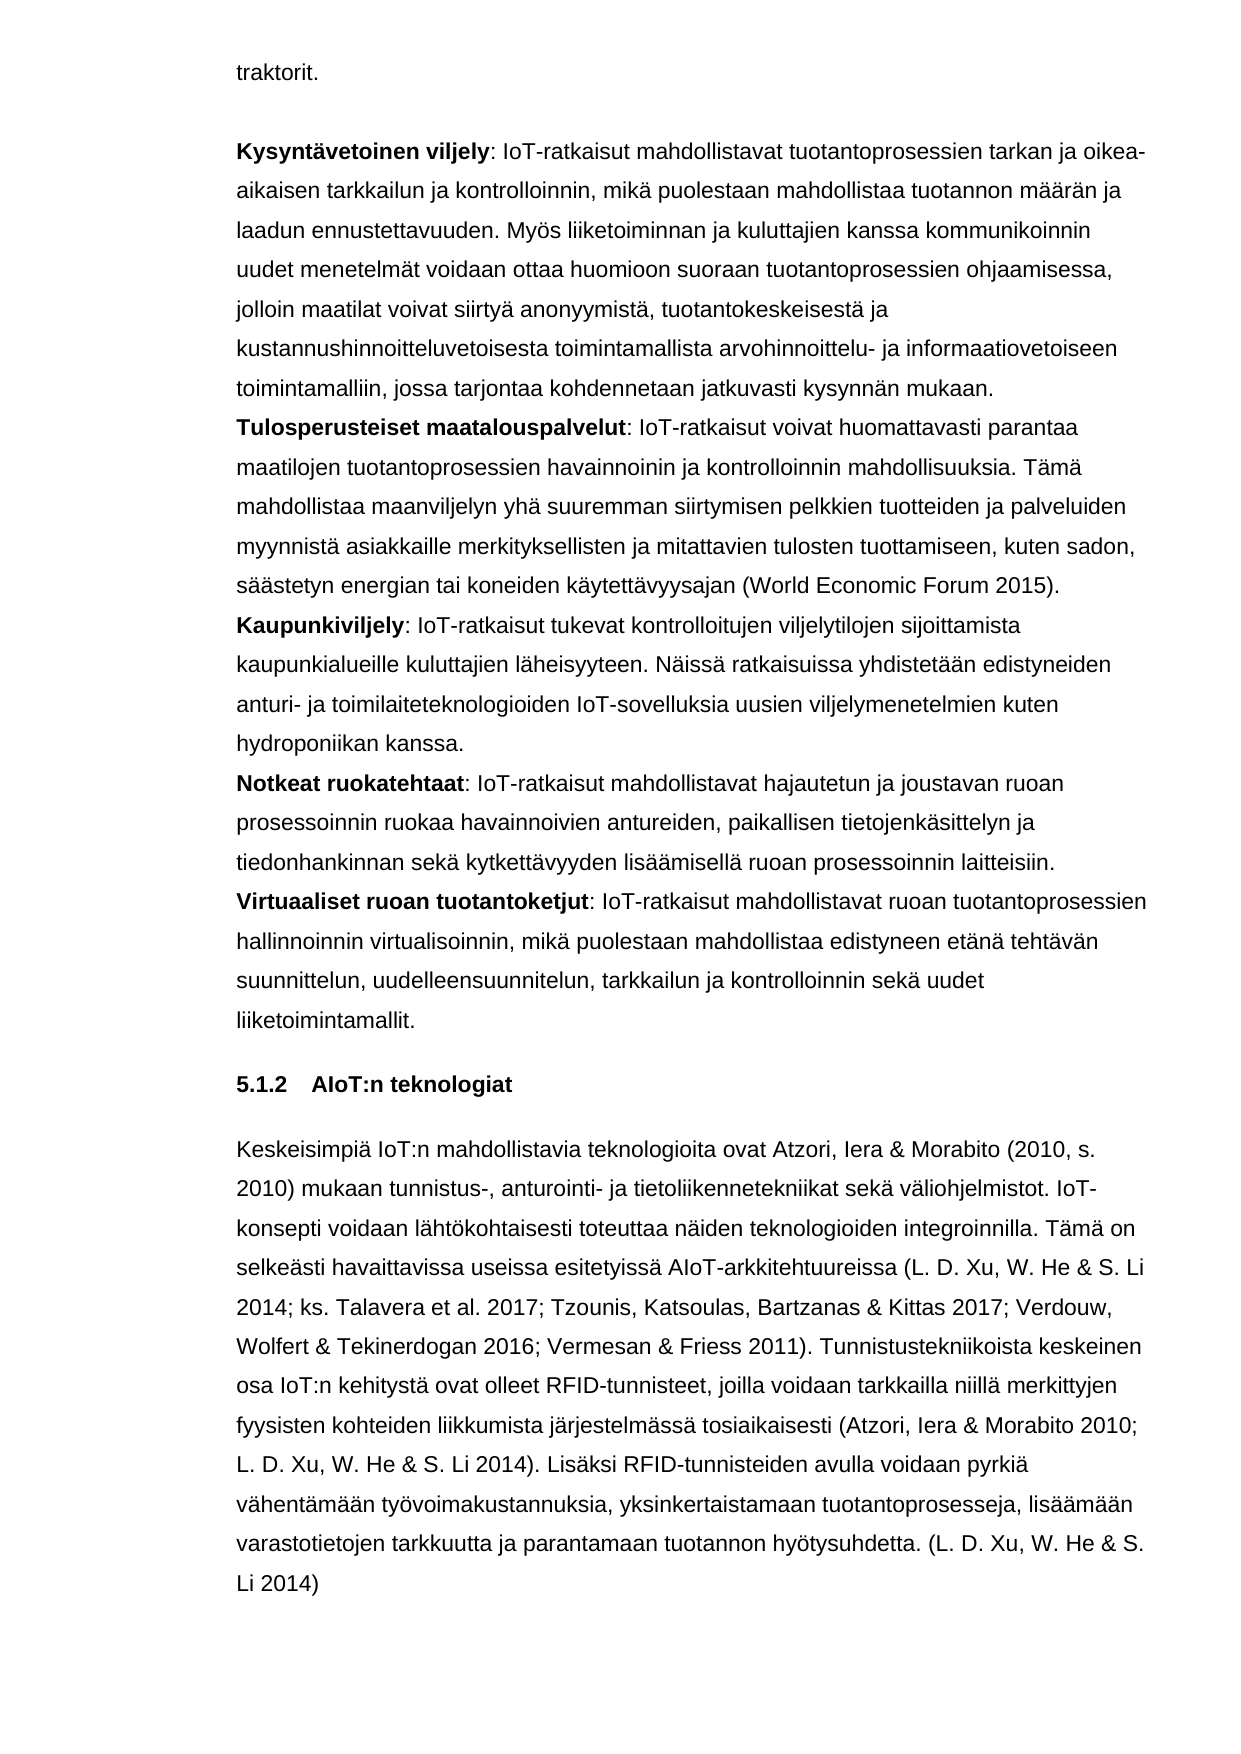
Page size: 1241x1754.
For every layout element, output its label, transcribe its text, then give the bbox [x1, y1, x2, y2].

subtitle AIoT:n teknologiat [236, 1071, 1152, 1097]
